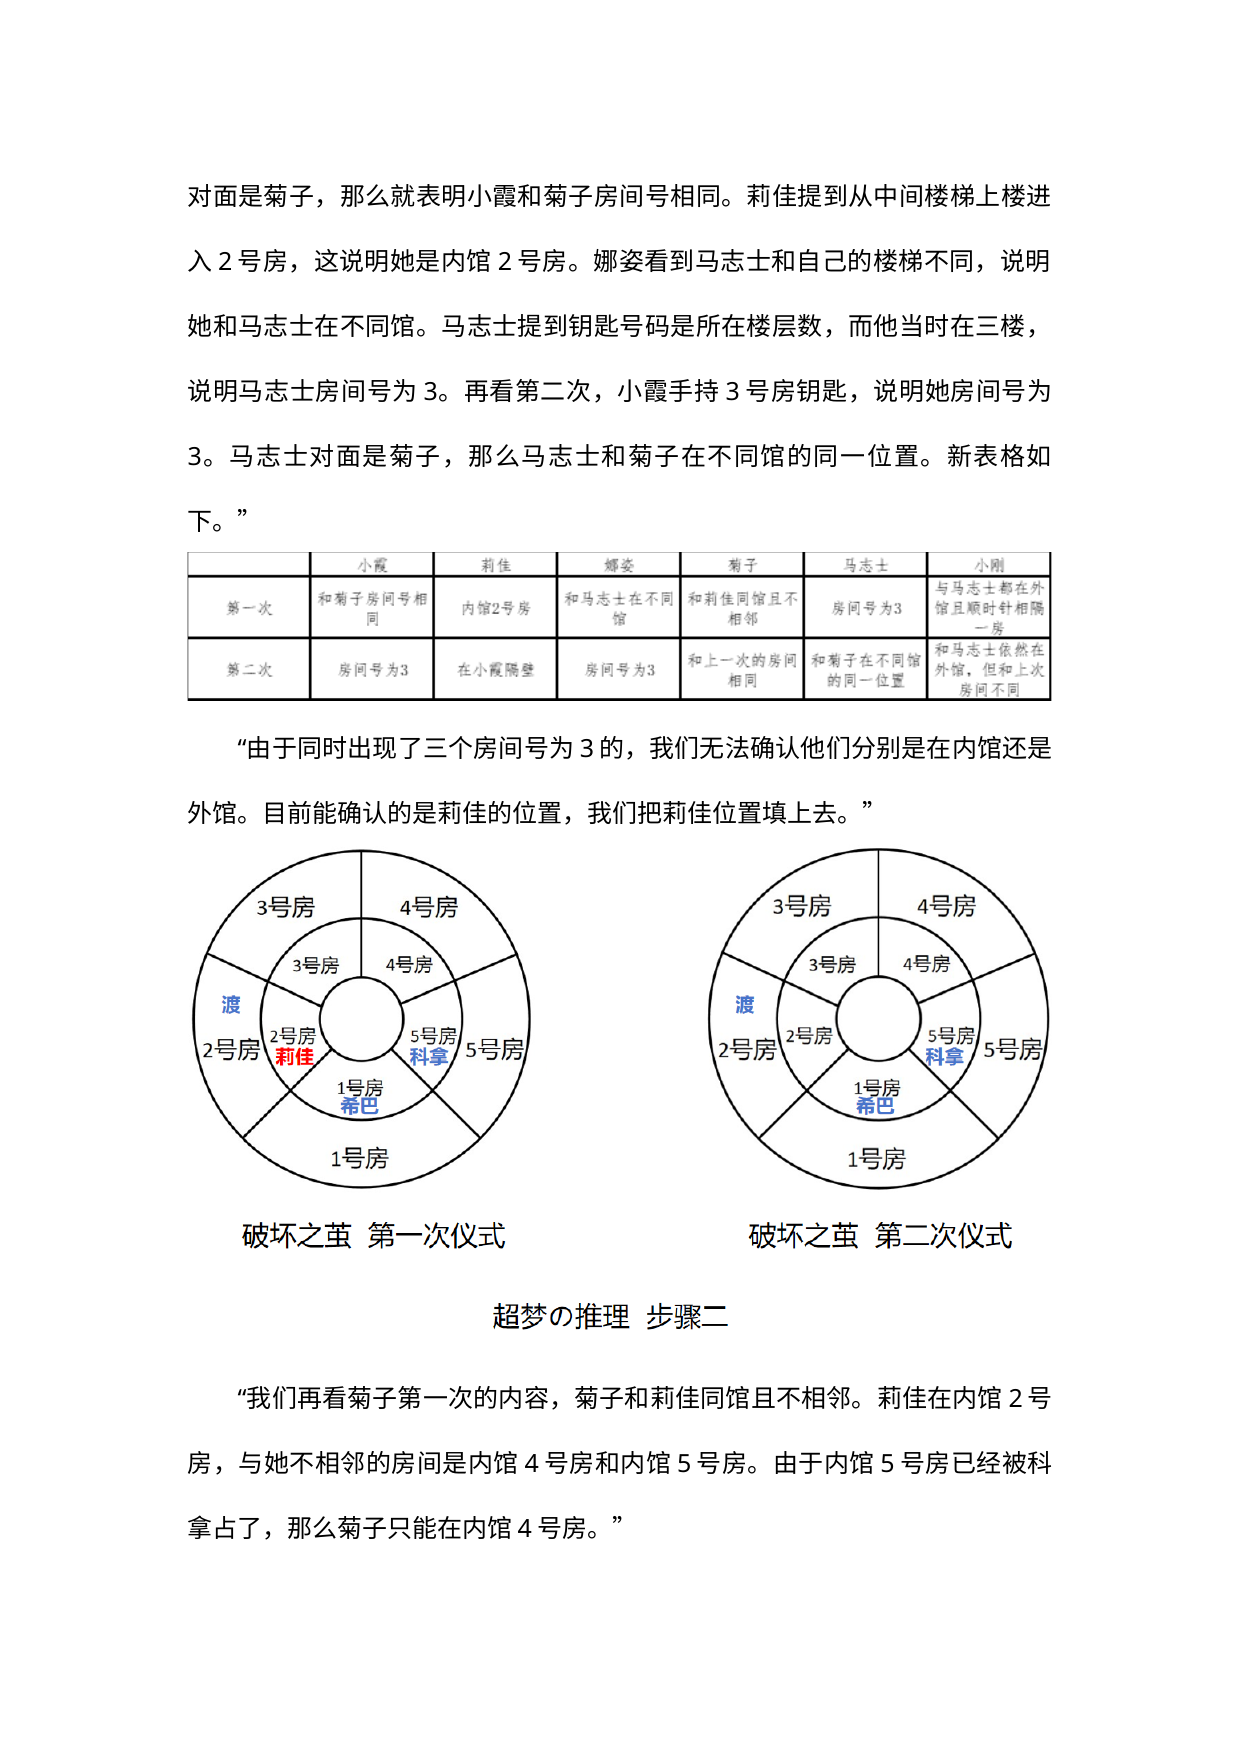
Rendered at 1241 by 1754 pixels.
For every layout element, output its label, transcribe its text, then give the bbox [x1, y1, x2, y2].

picture [187, 844, 1052, 1334]
text “由于同时出现了三个房间号为3的，我们无法确认他们分别是在内馆还是外馆。目前能确认的是莉佳的位置，我们把莉佳位置填上去。” [187, 714, 1053, 844]
text “我们再看菊子第一次的内容，菊子和莉佳同馆且不相邻。莉佳在内馆2号房，与她不相邻的房间是内馆4号房和内馆5号房。由于内馆5号房已经被科拿占了，那么菊子只能在内馆4号房。” [187, 1364, 1053, 1559]
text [187, 162, 1053, 552]
picture [187, 552, 1052, 701]
